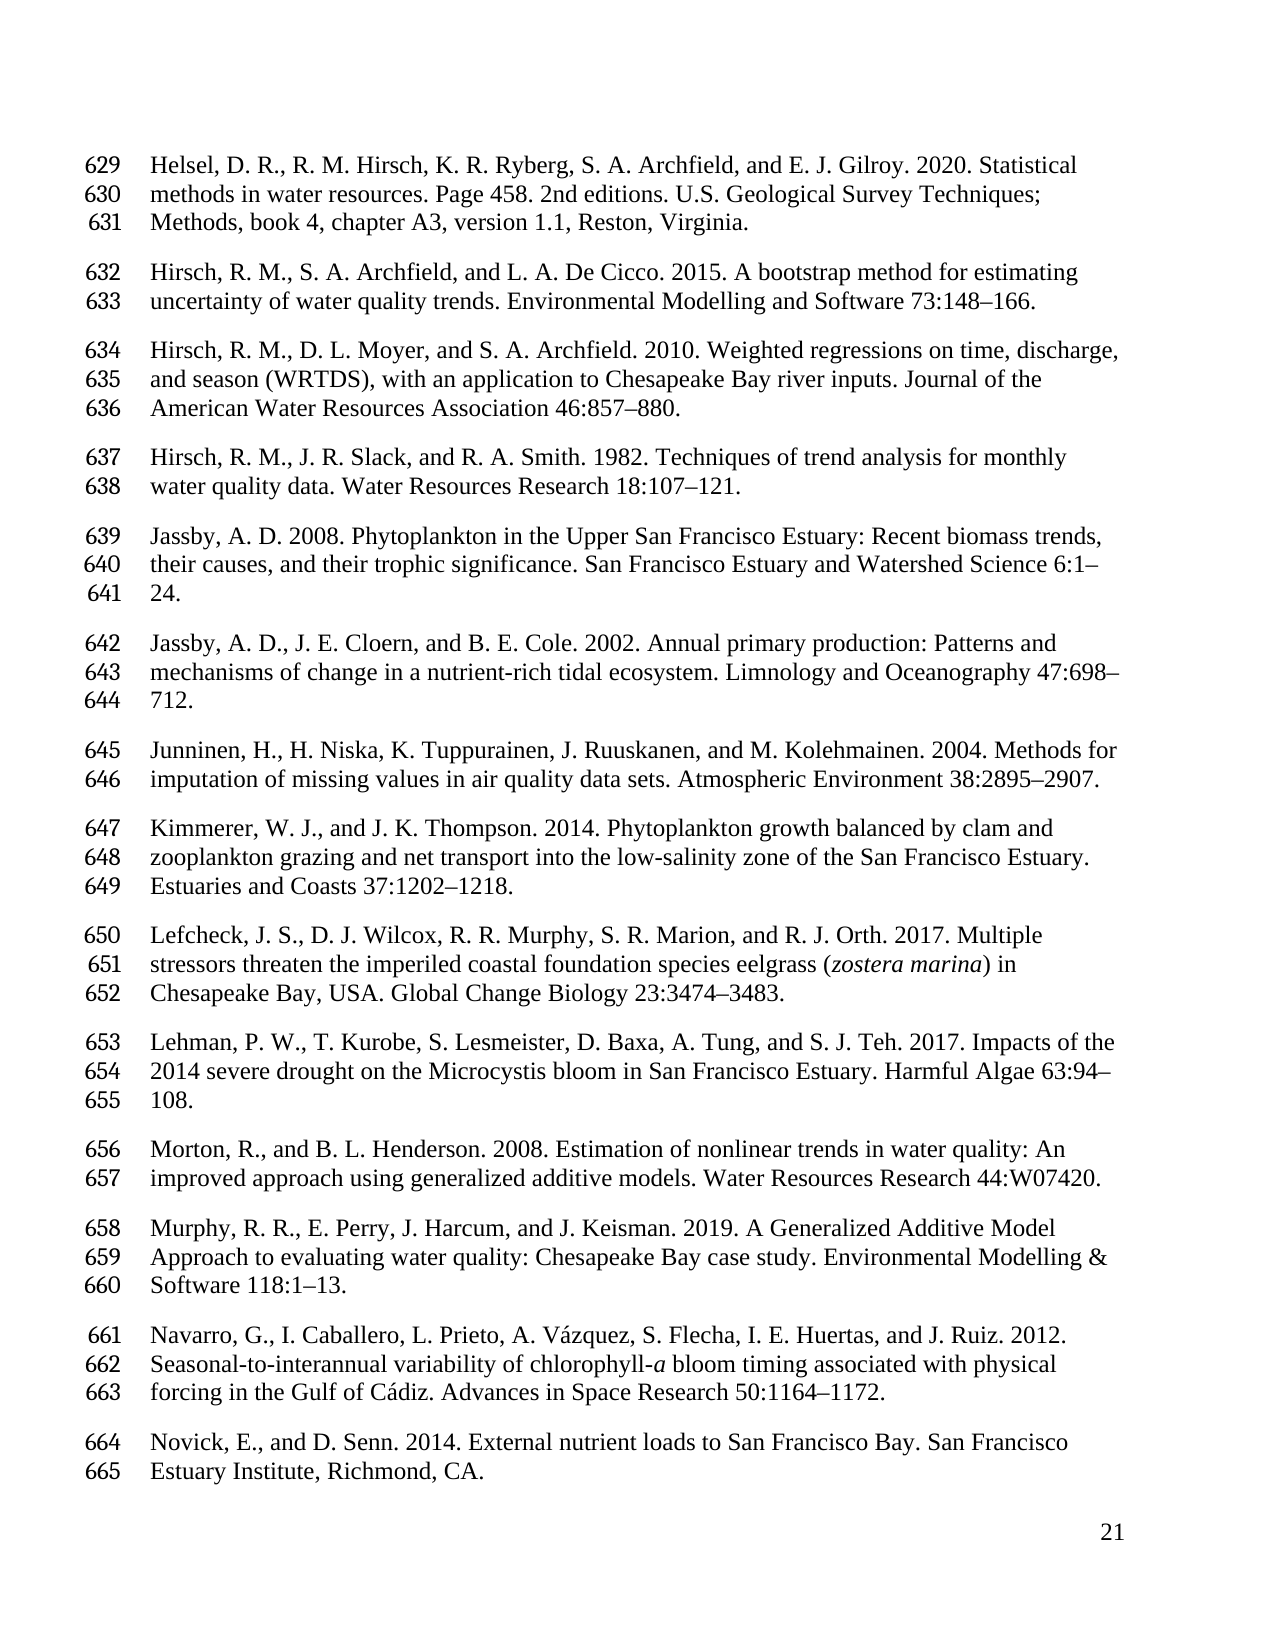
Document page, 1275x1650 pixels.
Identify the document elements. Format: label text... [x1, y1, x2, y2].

text Lefcheck, J. S., D. J. Wilcox, R. R. Murphy, S. R. Marion, and R. J. Orth. 2017. Multiple stressors threaten the imperiled coastal foundation species eelgrass (zostera marina) in Chesapeake Bay, USA. Global Change Biology 23:3474–3483. [150, 920, 1125, 1007]
text Hirsch, R. M., S. A. Archfield, and L. A. De Cicco. 2015. A bootstrap method for estimating uncertainty of water quality trends. Environmental Modelling and Software 73:148–166. [150, 257, 1125, 314]
text Jassby, A. D., J. E. Cloern, and B. E. Cole. 2002. Annual primary production: Patterns and mechanisms of change in a nutrient-rich tidal ecosystem. Limnology and Oceanography 47:698–712. [150, 628, 1125, 714]
text Lehman, P. W., T. Kurobe, S. Lesmeister, D. Baxa, A. Tung, and S. J. Teh. 2017. Impacts of the 2014 severe drought on the Microcystis bloom in San Francisco Estuary. Harmful Algae 63:94–108. [150, 1027, 1125, 1114]
text Morton, R., and B. L. Henderson. 2008. Estimation of nonlinear trends in water quality: An improved approach using generalized additive models. Water Resources Research 44:W07420. [150, 1134, 1125, 1192]
text Murphy, R. R., E. Perry, J. Harcum, and J. Keisman. 2019. A Generalized Additive Model Approach to evaluating water quality: Chesapeake Bay case study. Environmental Modelling & Software 118:1–13. [150, 1213, 1125, 1299]
text Helsel, D. R., R. M. Hirsch, K. R. Ryberg, S. A. Archfield, and E. J. Gilroy. 2020. Statistical methods in water resources. Page 458. 2nd editions. U.S. Geological Survey Techniques; Methods, book 4, chapter A3, version 1.1, Reston, Virginia. [150, 150, 1125, 236]
text Kimmerer, W. J., and J. K. Thompson. 2014. Phytoplankton growth balanced by clam and zooplankton grazing and net transport into the low-salinity zone of the San Francisco Estuary. Estuaries and Coasts 37:1202–1218. [150, 813, 1125, 899]
text Navarro, G., I. Caballero, L. Prieto, A. Vázquez, S. Flecha, I. E. Huertas, and J. Ruiz. 2012. Seasonal-to-interannual variability of chlorophyll-a bloom timing associated with physical forcing in the Gulf of Cádiz. Advances in Space Research 50:1164–1172. [150, 1320, 1125, 1406]
text Novick, E., and D. Senn. 2014. External nutrient loads to San Francisco Bay. San Francisco Estuary Institute, Richmond, CA. [150, 1427, 1125, 1484]
text Junninen, H., H. Niska, K. Tuppurainen, J. Ruuskanen, and M. Kolehmainen. 2004. Methods for imputation of missing values in air quality data sets. Atmospheric Environment 38:2895–2907. [150, 735, 1125, 792]
text Jassby, A. D. 2008. Phytoplankton in the Upper San Francisco Estuary: Recent biomass trends, their causes, and their trophic significance. San Francisco Estuary and Watershed Science 6:1–24. [150, 521, 1125, 607]
text Hirsch, R. M., J. R. Slack, and R. A. Smith. 1982. Techniques of trend analysis for monthly water quality data. Water Resources Research 18:107–121. [150, 442, 1125, 500]
text Hirsch, R. M., D. L. Moyer, and S. A. Archfield. 2010. Weighted regressions on time, discharge, and season (WRTDS), with an application to Chesapeake Bay river inputs. Journal of the American Water Resources Association 46:857–880. [150, 335, 1125, 422]
